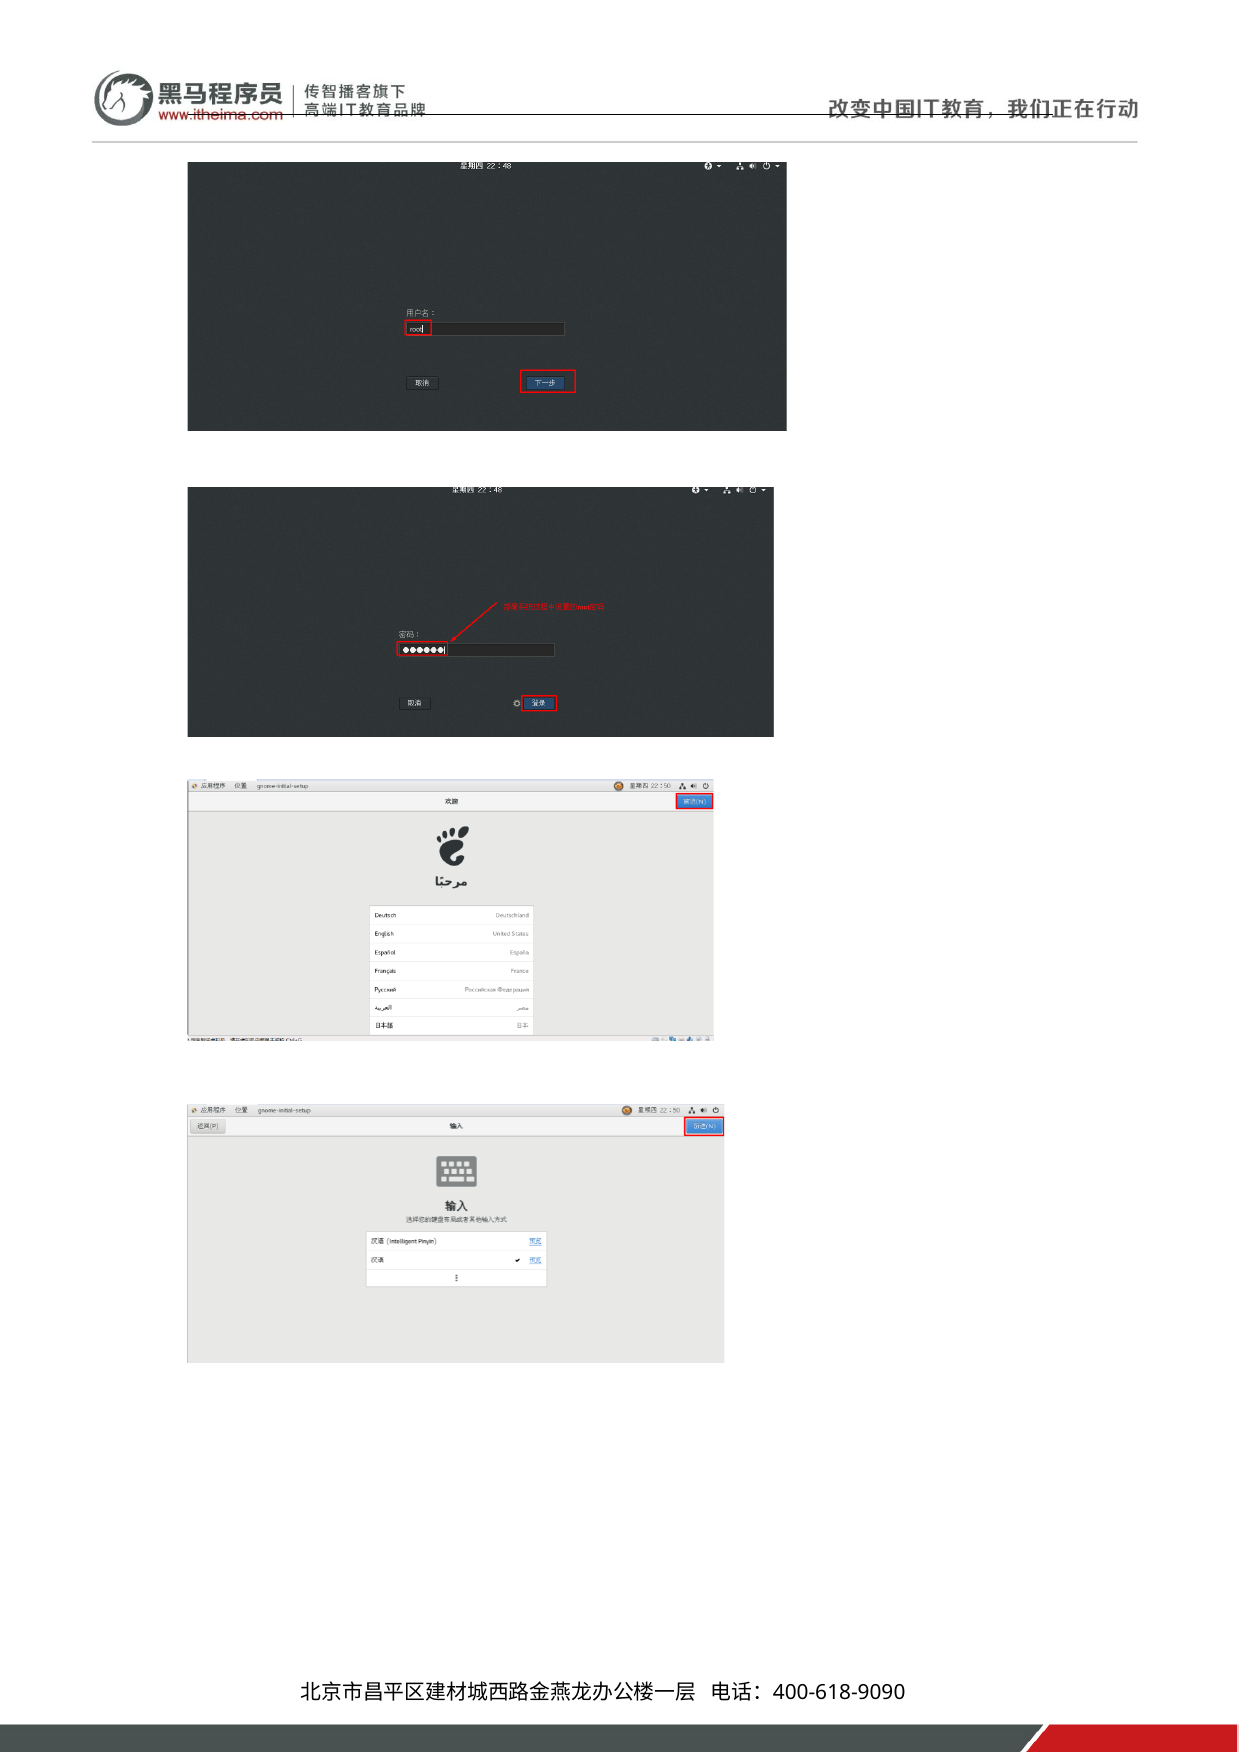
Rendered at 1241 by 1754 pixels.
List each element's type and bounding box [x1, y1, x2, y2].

picture [187, 779, 714, 1041]
picture [187, 487, 774, 737]
picture [187, 1104, 725, 1363]
picture [0, 1671, 1239, 1752]
picture [0, 0, 1241, 150]
picture [187, 162, 787, 431]
